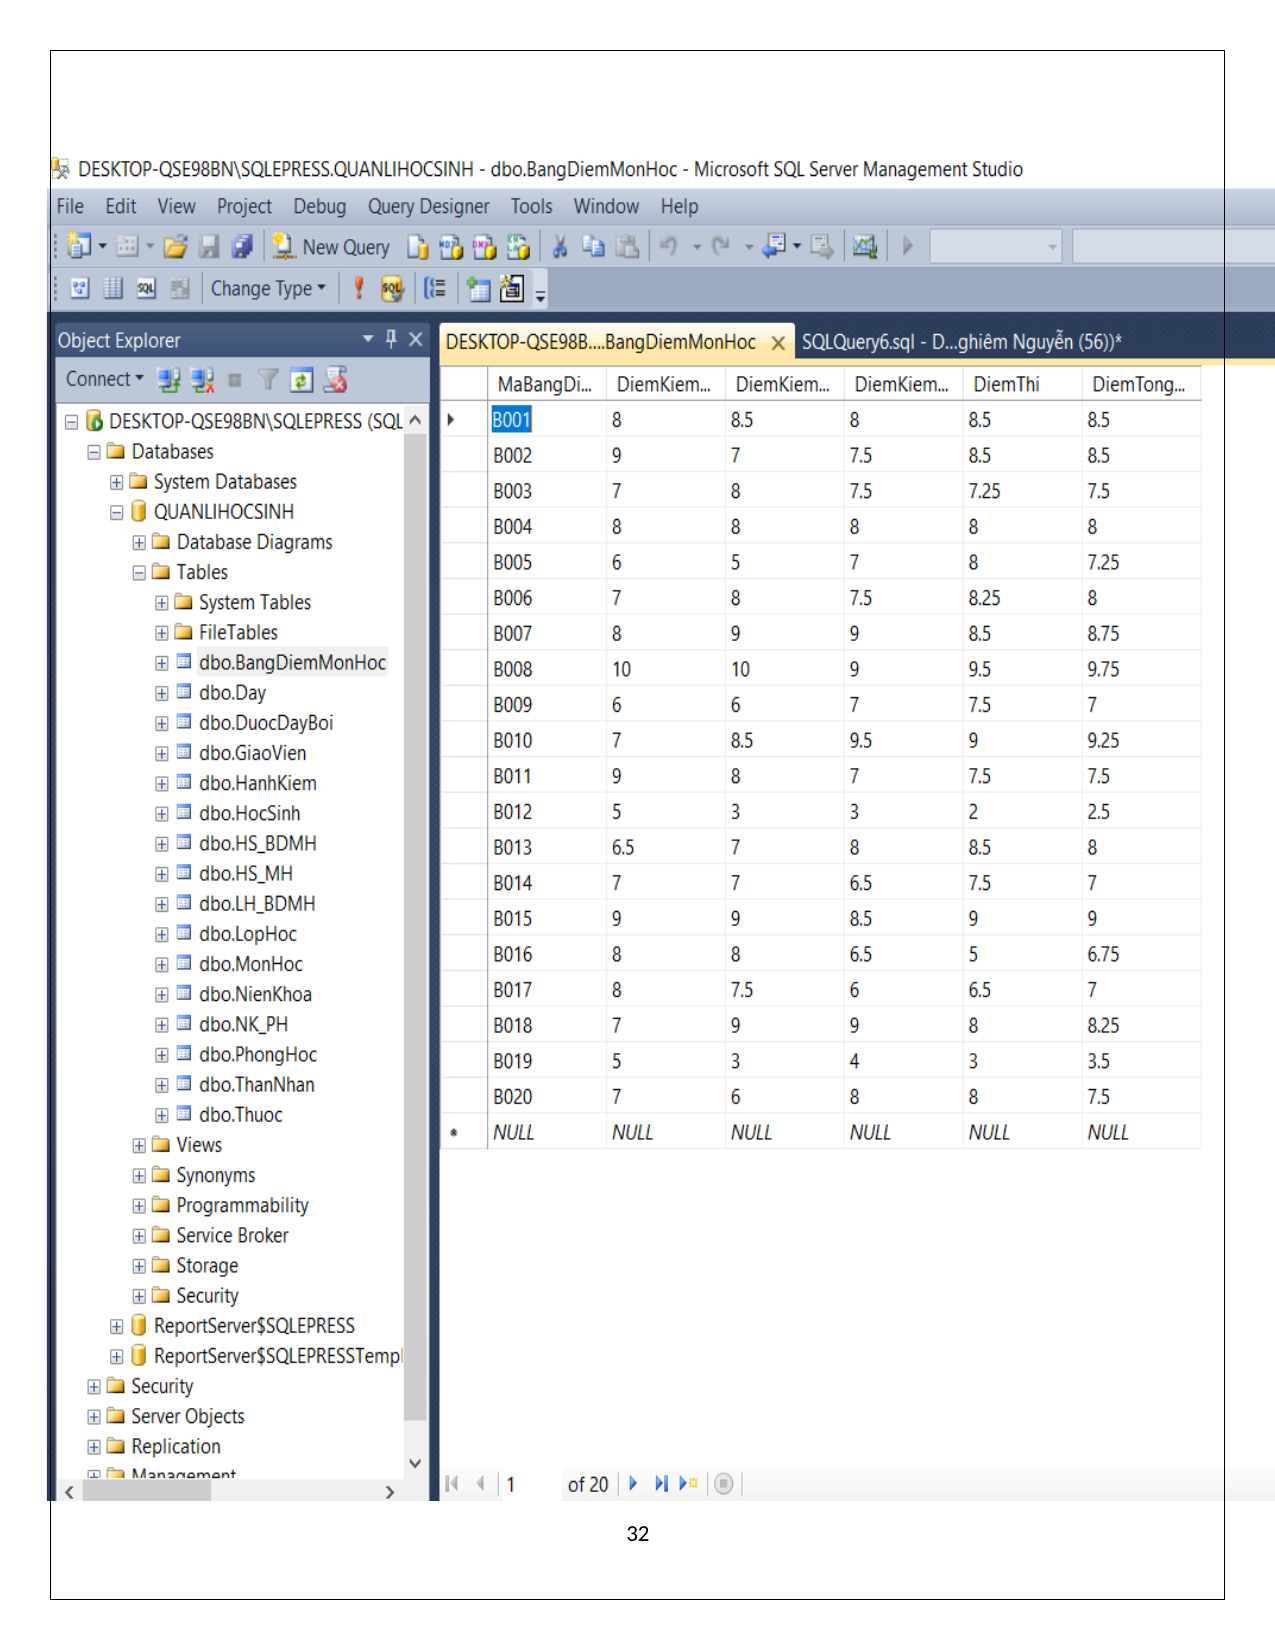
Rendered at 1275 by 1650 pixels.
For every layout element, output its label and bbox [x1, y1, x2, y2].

picture [1225, 150, 1275, 1501]
picture [51, 150, 1224, 1501]
picture [46, 150, 50, 1501]
